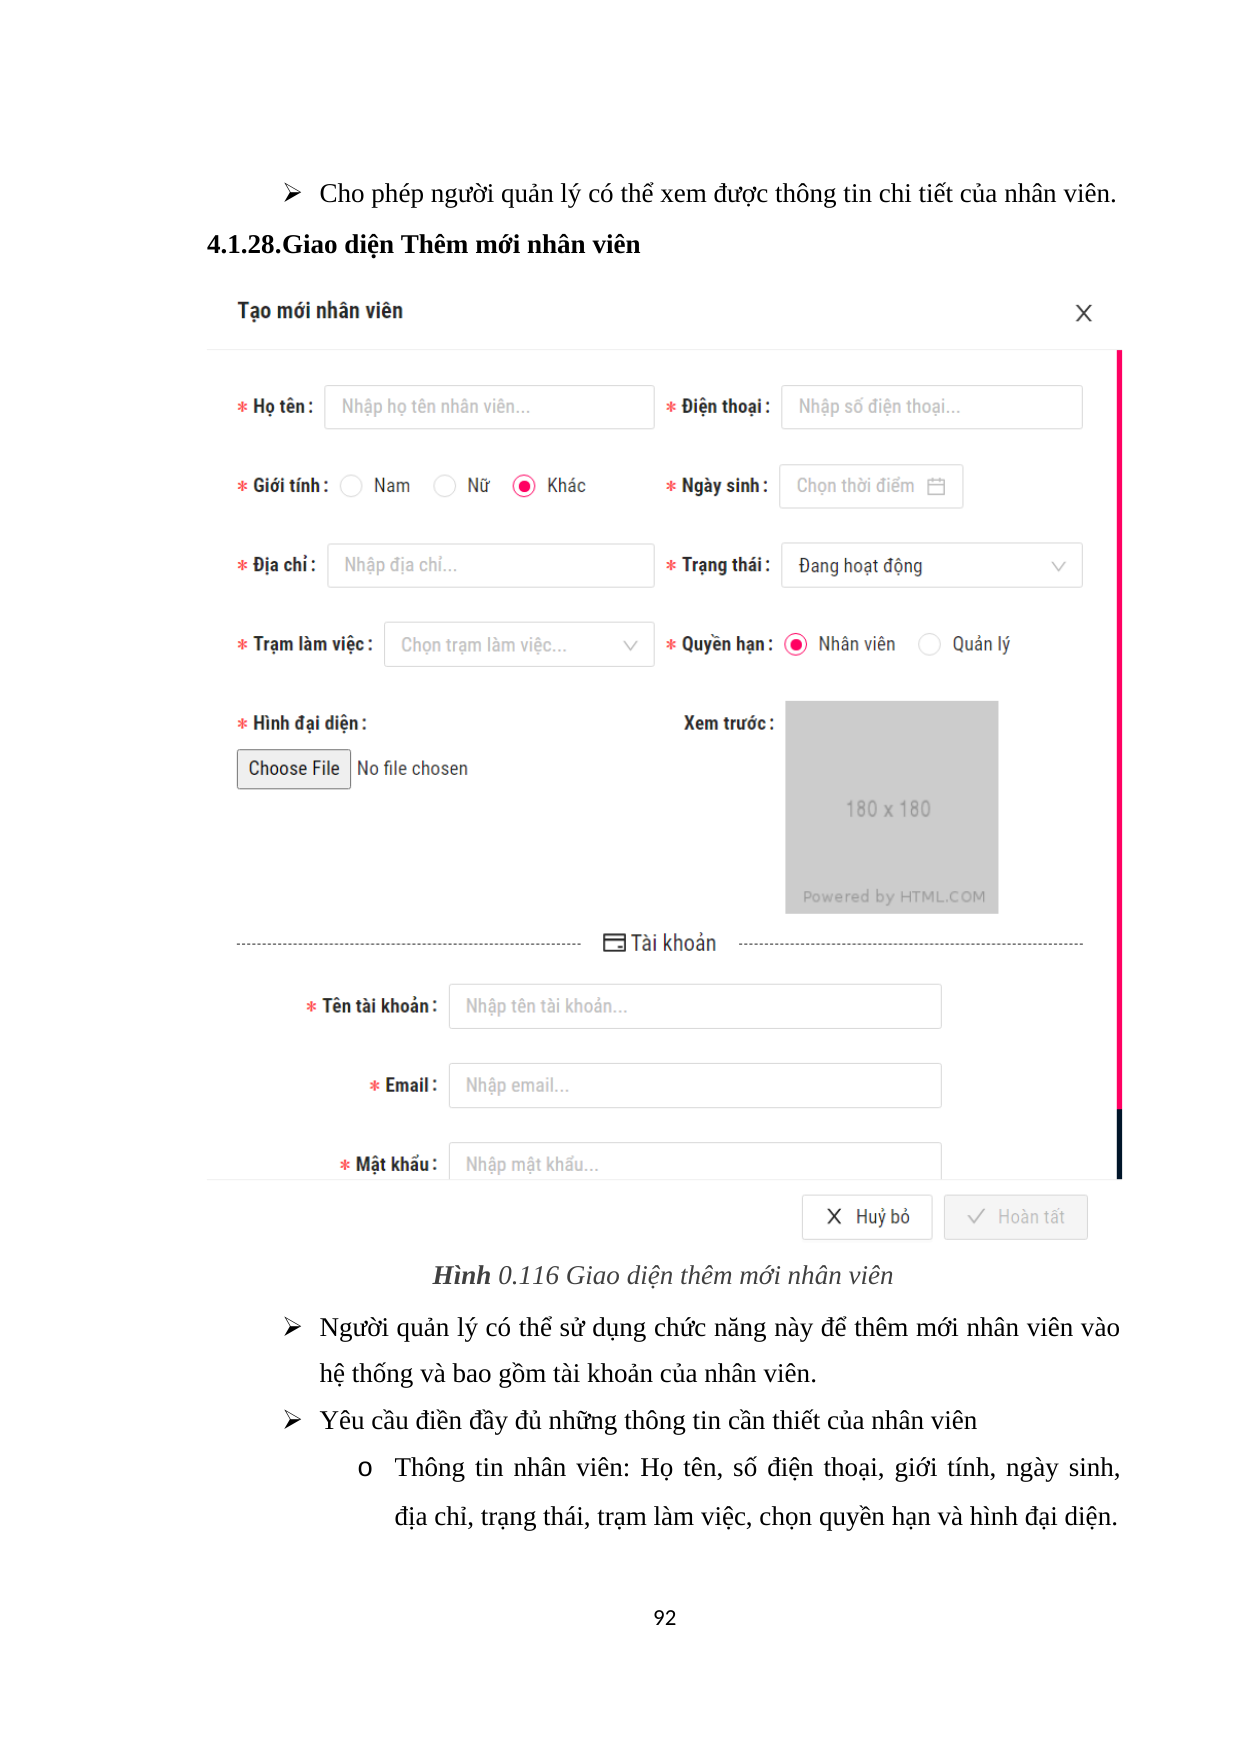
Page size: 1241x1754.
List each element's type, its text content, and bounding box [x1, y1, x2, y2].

picture [206, 275, 1123, 1245]
list Người quản lý có thể sử dụng chức năng này để thêm mới nhân viên vào hệ thống và bao gồm tài khoản của nhân viên. [282, 1311, 1122, 1389]
list Thông tin nhân viên: Họ tên, số điện thoại, giới tính, ngày sinh, địa chỉ, trạng thái, trạm làm việc, chọn quyền hạn và hình đại diện. [357, 1451, 1122, 1531]
list Yêu cầu điền đầy đủ những thông tin cần thiết của nhân viên [282, 1404, 1122, 1435]
list Cho phép người quản lý có thể xem được thông tin chi tiết của nhân viên. [282, 177, 1122, 208]
subtitle Giao diện Thêm mới nhân viên [207, 228, 1122, 259]
